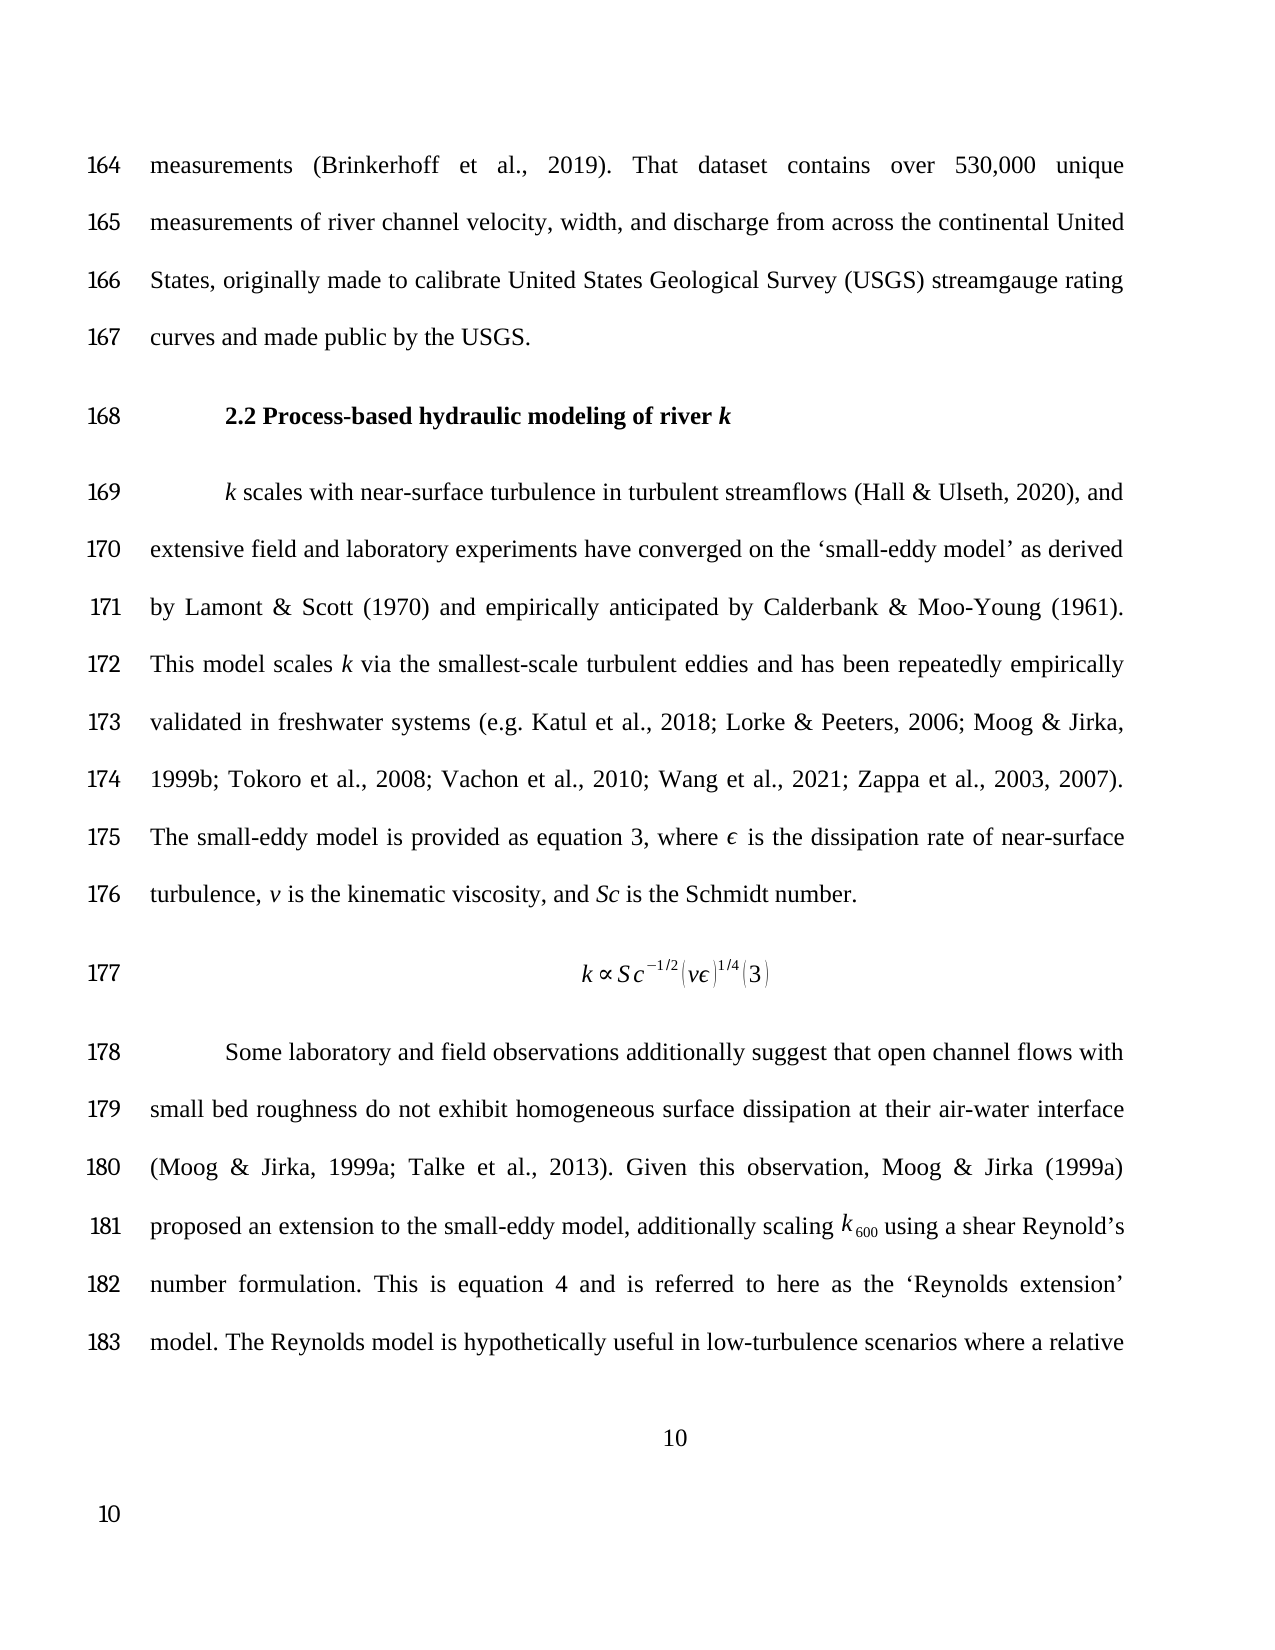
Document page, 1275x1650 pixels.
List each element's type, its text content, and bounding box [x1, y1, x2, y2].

subtitle 2.2 Process-based hydraulic modeling of river k [150, 401, 1125, 429]
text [150, 150, 1125, 351]
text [150, 1037, 1125, 1356]
text k scales with near-surface turbulence in turbulent streamflows (Hall & Ulseth, 2020), and extensive field and laboratory experiments have converged on the ‘small-eddy model’ as derived by Lamont & Scott (1970) and empirically anticipated by Calderbank & Moo-Young (1961). This model scales k via the smallest-scale turbulent eddies and has been repeatedly empirically validated in freshwater systems (e.g. Katul et al., 2018; Lorke & Peeters, 2006; Moog & Jirka, 1999b; Tokoro et al., 2008; Vachon et al., 2010; Wang et al., 2021; Zappa et al., 2003, 2007). The small-eddy model is provided as equation 3, where is the dissipation rate of near-surface turbulence, is the kinematic viscosity, and Sc is the Schmidt number. [150, 477, 1125, 908]
